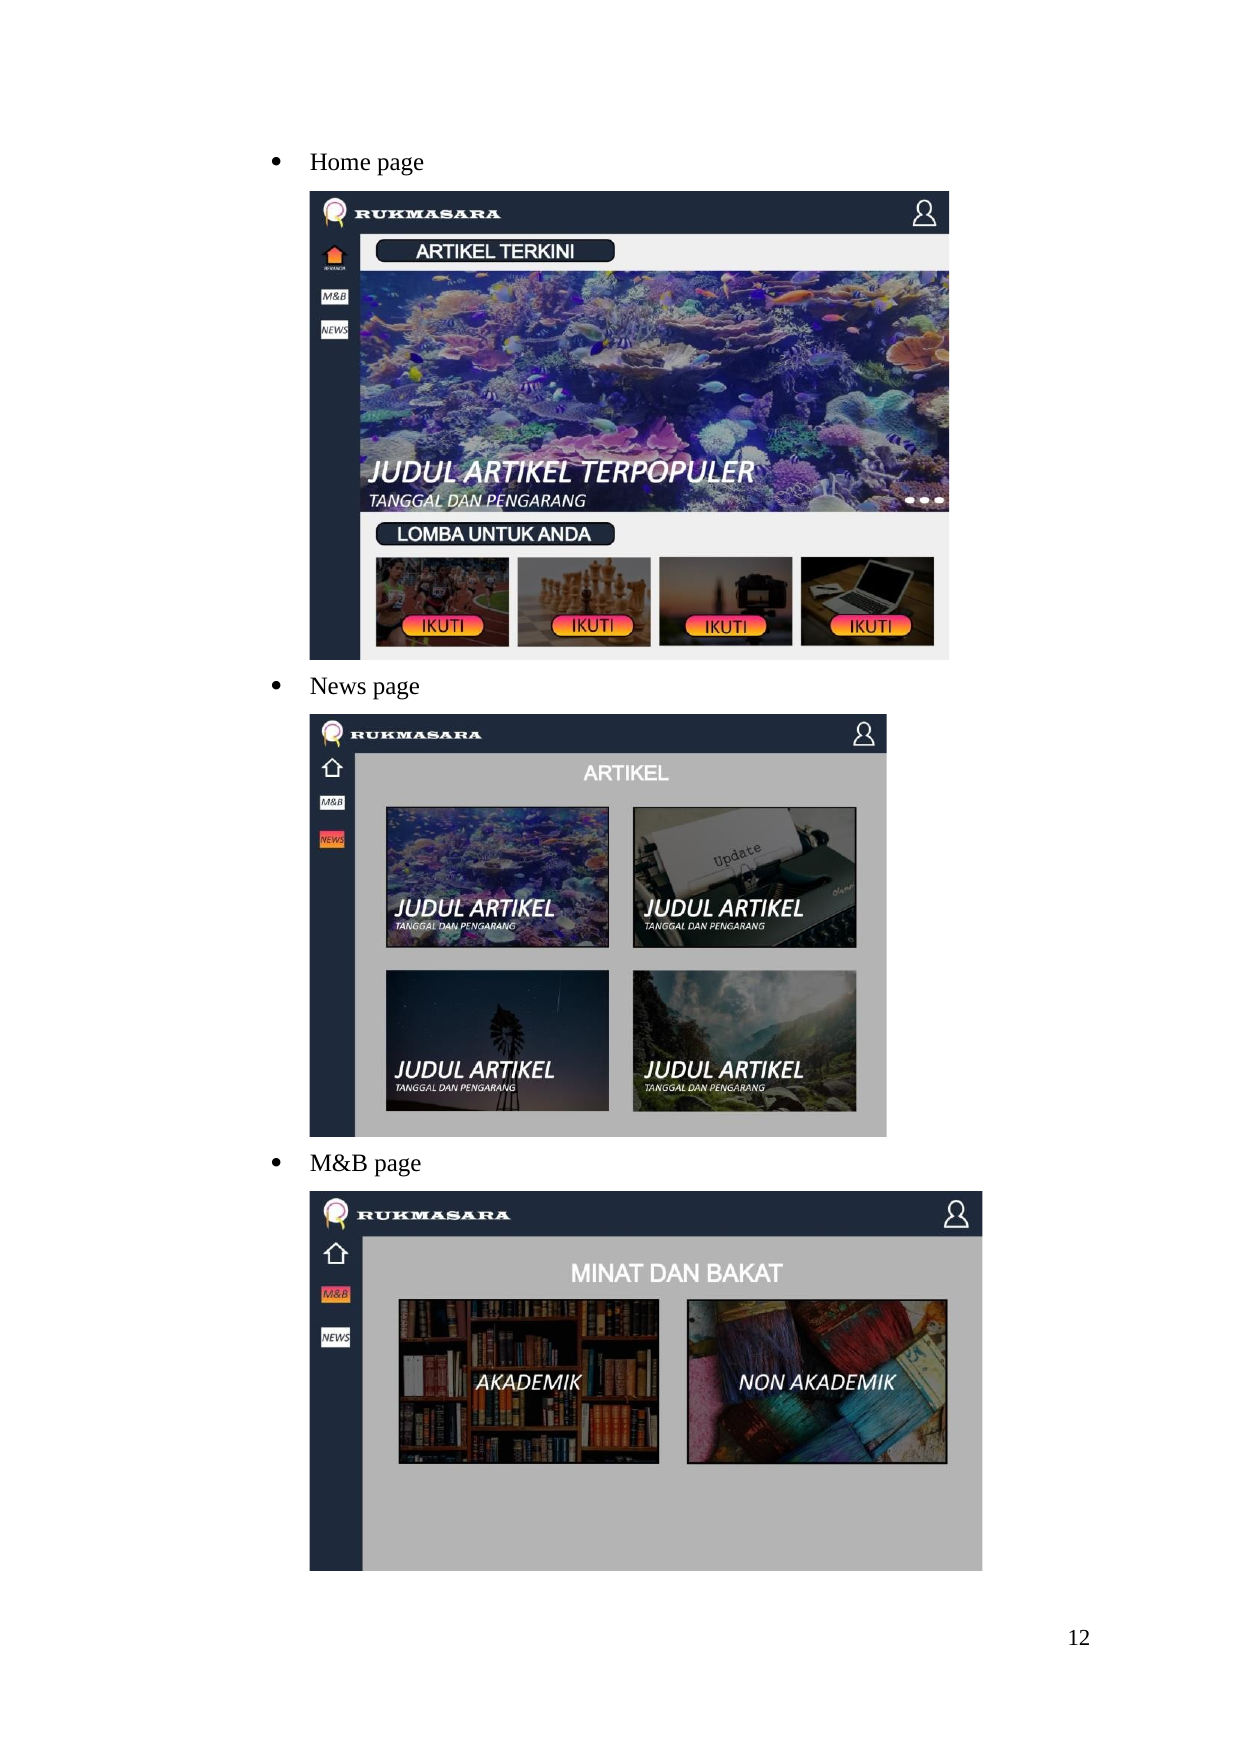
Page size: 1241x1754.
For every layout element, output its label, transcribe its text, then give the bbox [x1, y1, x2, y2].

picture [309, 1191, 983, 1571]
picture [309, 714, 887, 1137]
picture [309, 191, 950, 660]
list Home page [272, 147, 1103, 176]
